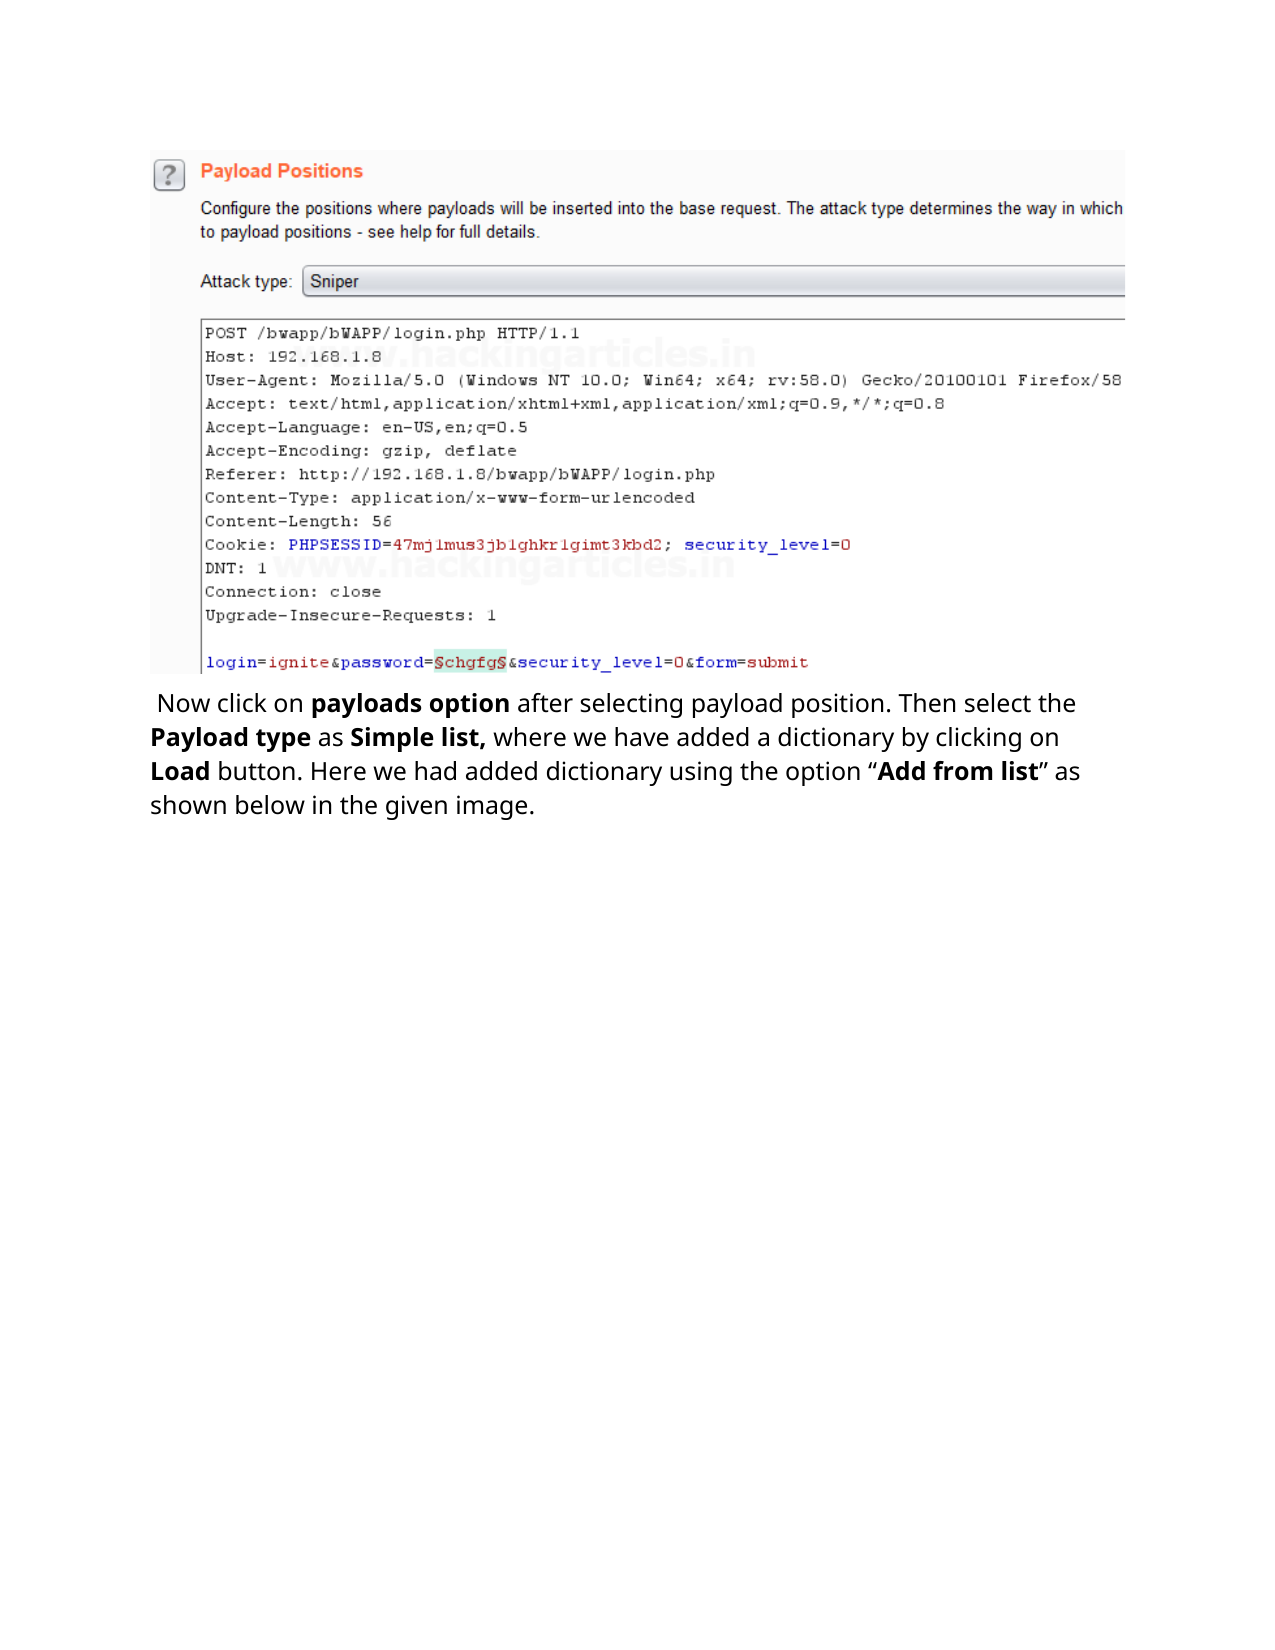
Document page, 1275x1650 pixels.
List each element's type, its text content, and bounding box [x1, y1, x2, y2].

picture [150, 150, 1125, 674]
text Now click on payloads option after selecting payload position. Then select the Payload type as Simple list, where we have added a dictionary by clicking on Load button. Here we had added dictionary using the option “Add from list” as shown below in the given image. [150, 686, 1125, 822]
